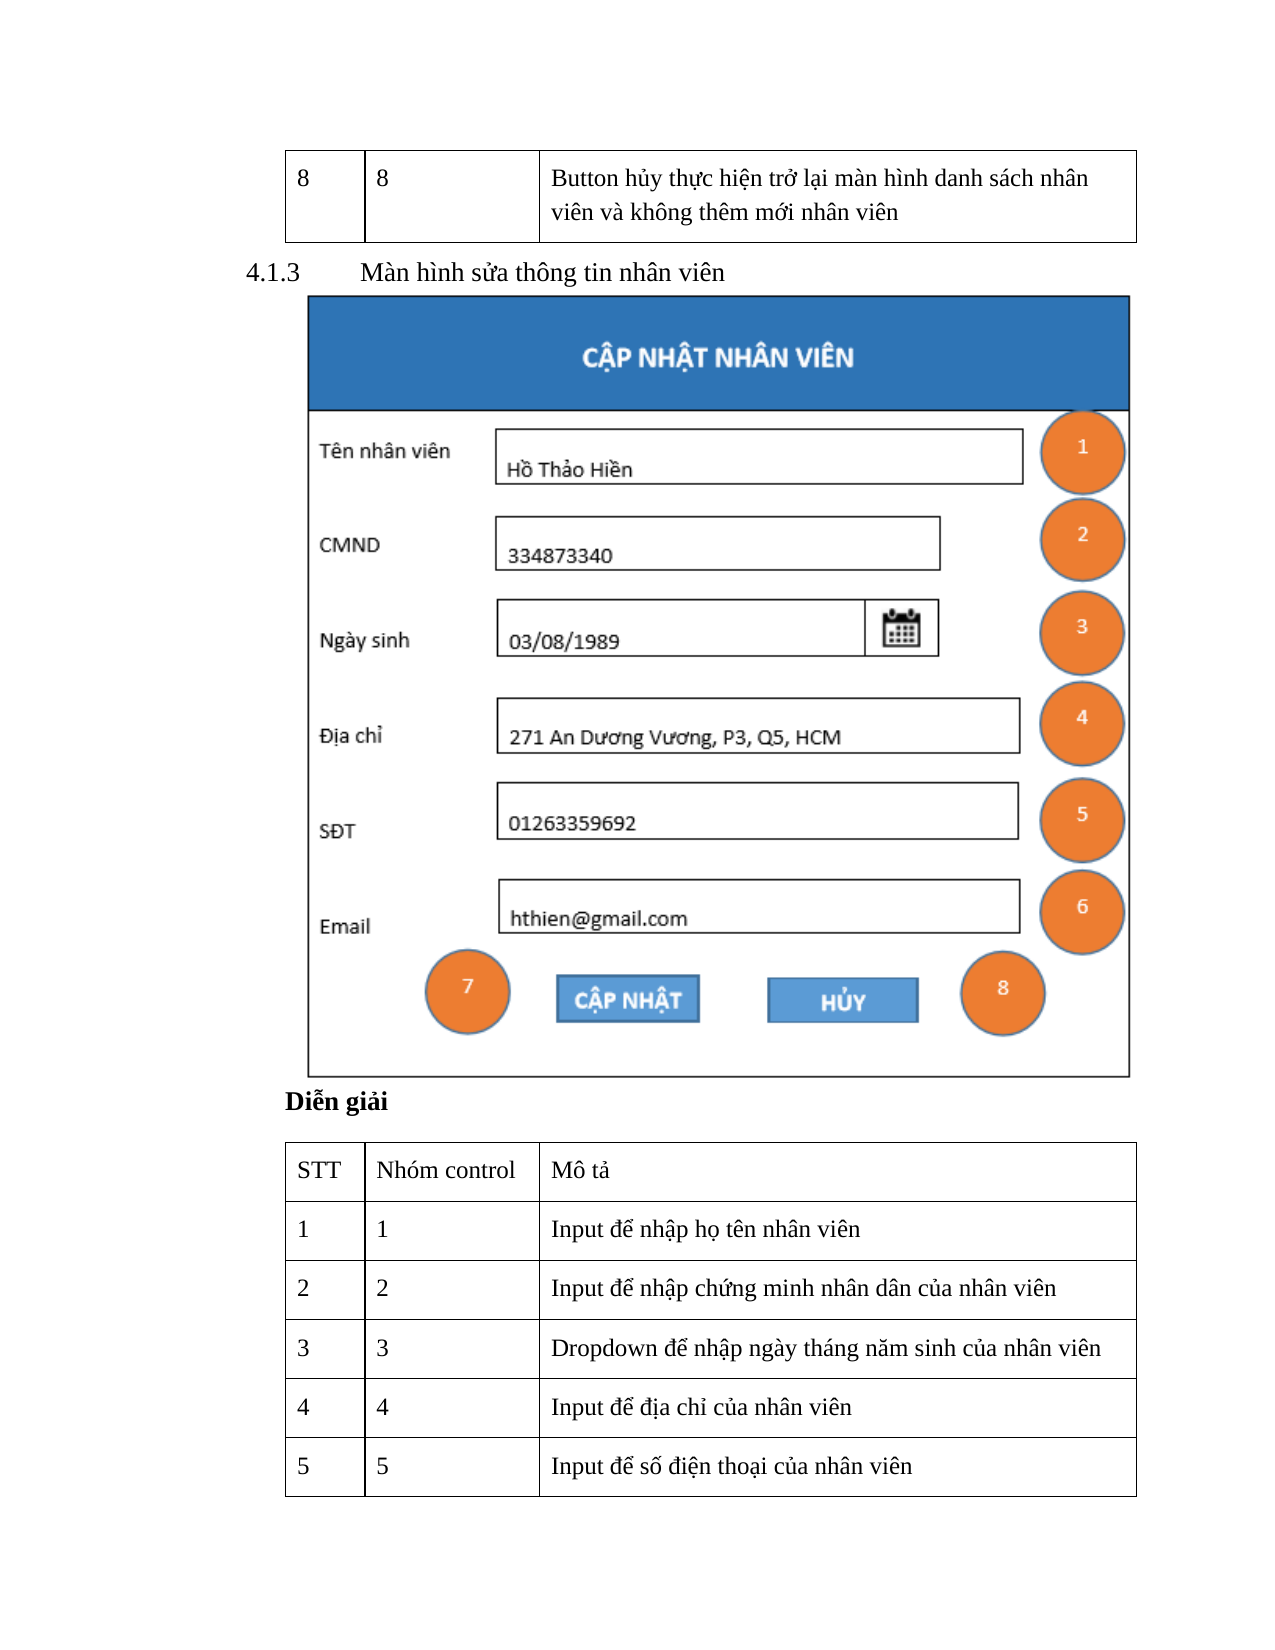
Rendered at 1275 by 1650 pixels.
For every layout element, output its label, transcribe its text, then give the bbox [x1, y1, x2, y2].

table_cell 3 [286, 1320, 364, 1378]
table_header Nhóm control [366, 1143, 539, 1201]
table_cell Input để nhập họ tên nhân viên [540, 1202, 1136, 1260]
table_cell 1 [286, 1202, 364, 1260]
table_cell 4 [366, 1379, 539, 1437]
table_header STT [286, 1143, 364, 1201]
table_cell 8 [286, 151, 364, 242]
table_cell 5 [366, 1438, 539, 1496]
list Màn hình sửa thông tin nhân viên [300, 256, 1125, 287]
table_cell Dropdown để nhập ngày tháng năm sinh của nhân viên [540, 1320, 1136, 1378]
table_cell Input để nhập chứng minh nhân dân của nhân viên [540, 1261, 1136, 1319]
table_cell 3 [366, 1320, 539, 1378]
table_header Mô tả [540, 1143, 1136, 1201]
picture [300, 291, 1135, 1081]
table_cell 8 [366, 151, 539, 242]
table_cell Button hủy thực hiện trở lại màn hình danh sách nhân viên và không thêm mới nhân viên [540, 151, 1136, 242]
table_cell 1 [366, 1202, 539, 1260]
list Diễn giải [285, 1085, 1125, 1116]
table_cell Input để địa chỉ của nhân viên [540, 1379, 1136, 1437]
table_cell 2 [366, 1261, 539, 1319]
table_cell 5 [286, 1438, 364, 1496]
table_cell 2 [286, 1261, 364, 1319]
table_cell Input để số điện thoại của nhân viên [540, 1438, 1136, 1496]
table_cell 4 [286, 1379, 364, 1437]
